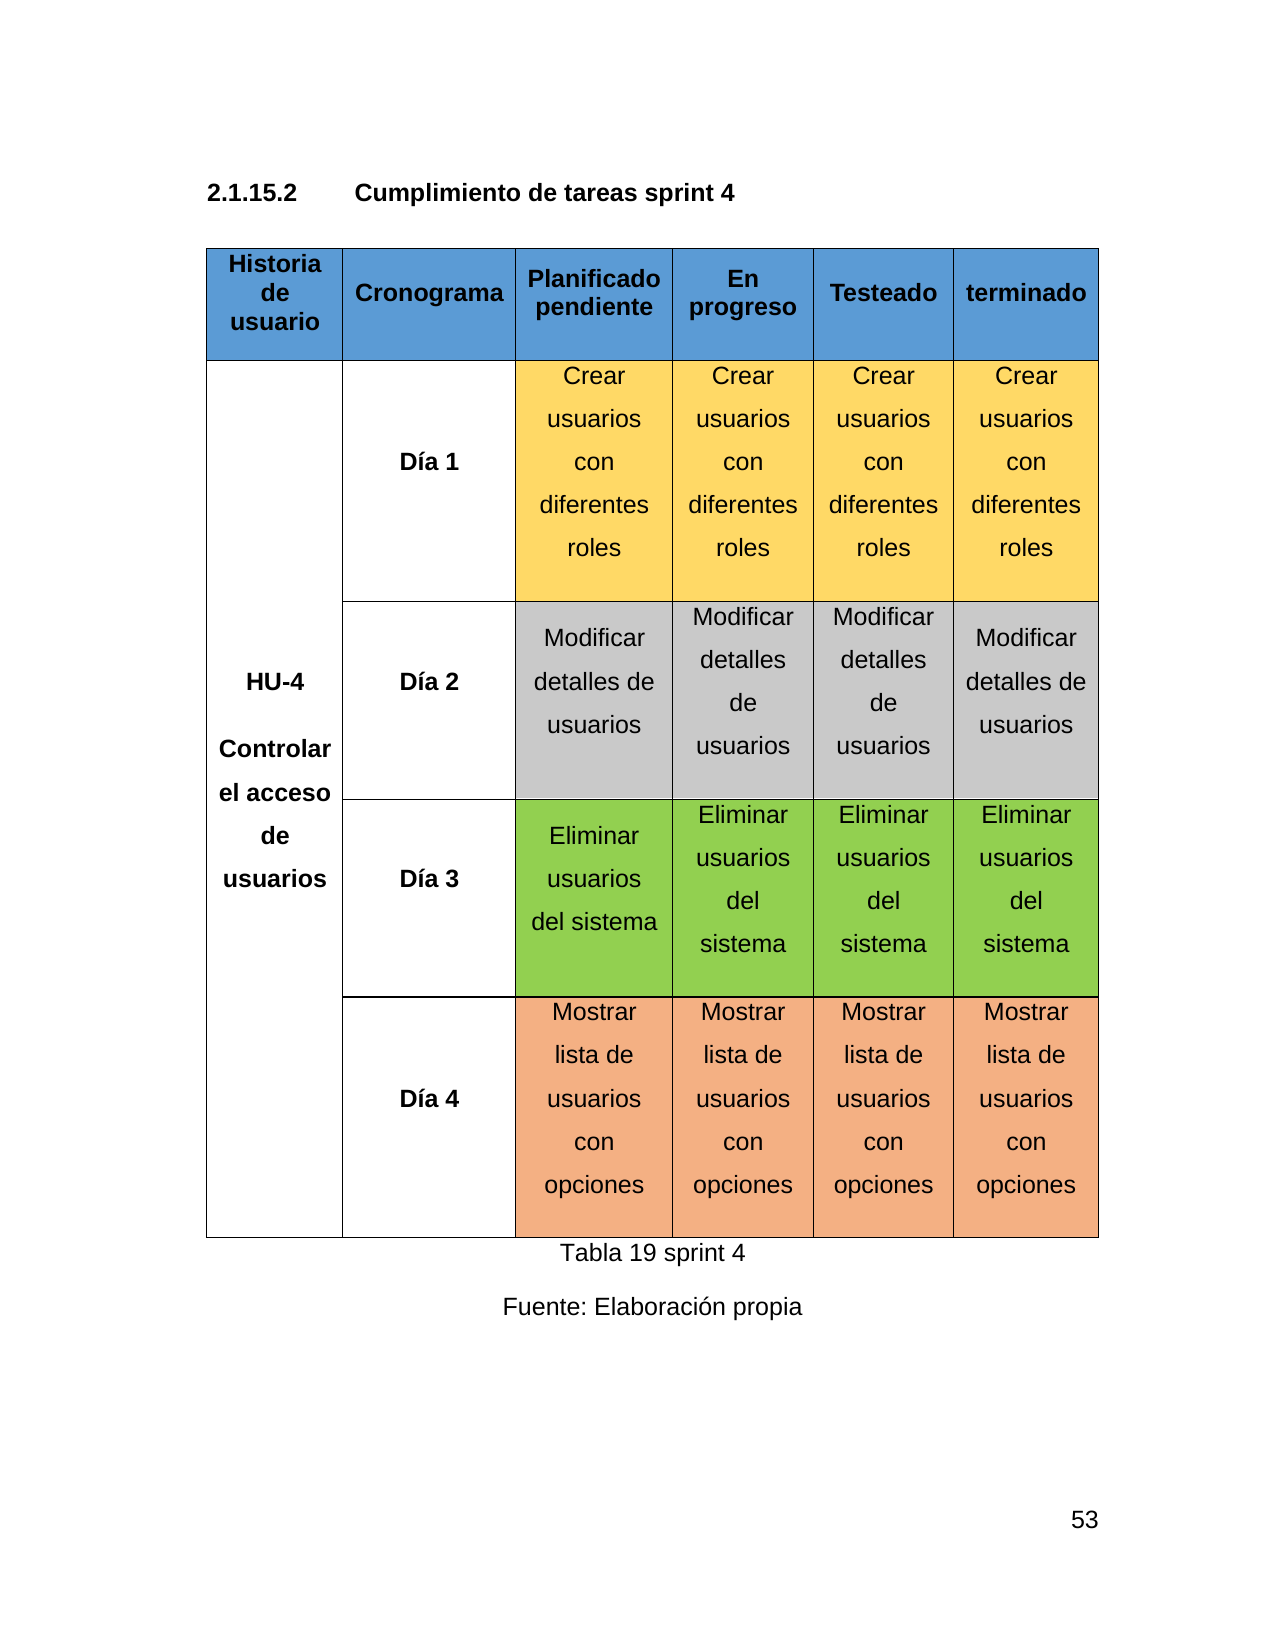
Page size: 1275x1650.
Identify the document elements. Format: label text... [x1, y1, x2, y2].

table_cell Crear usuarios con diferentes roles [516, 361, 672, 601]
table_cell Día 2 [343, 602, 515, 798]
table_header Historia de usuario [207, 249, 342, 360]
table_header Testeado [814, 249, 953, 360]
table_cell Modificar detalles de usuarios [954, 602, 1098, 798]
table_header Cronograma [343, 249, 515, 360]
table_cell Mostrar lista de usuarios con opciones [516, 998, 672, 1237]
table_cell Crear usuarios con diferentes roles [814, 361, 953, 601]
table_cell Mostrar lista de usuarios con opciones [814, 998, 953, 1237]
table_cell Mostrar lista de usuarios con opciones [954, 998, 1098, 1237]
table_header Planificado pendiente [516, 249, 672, 360]
table_header En progreso [673, 249, 813, 360]
table_cell Modificar detalles de usuarios [673, 602, 813, 798]
table_cell Crear usuarios con diferentes roles [954, 361, 1098, 601]
table_header terminado [954, 249, 1098, 360]
text Cumplimiento de tareas sprint 4 [207, 178, 1094, 207]
table_cell Eliminar usuarios del sistema [673, 800, 813, 996]
table_cell Día 1 [343, 361, 515, 601]
table_cell Crear usuarios con diferentes roles [673, 361, 813, 601]
table_cell Día 4 [343, 998, 515, 1237]
table_cell Eliminar usuarios del sistema [516, 800, 672, 996]
text Fuente: Elaboración propia [207, 1291, 1098, 1320]
table_cell Eliminar usuarios del sistema [814, 800, 953, 996]
table_cell Mostrar lista de usuarios con opciones [673, 998, 813, 1237]
table_cell Eliminar usuarios del sistema [954, 800, 1098, 996]
text Tabla 19 sprint 4 [207, 1238, 1098, 1267]
table_cell Modificar detalles de usuarios [814, 602, 953, 798]
table_cell Día 3 [343, 800, 515, 996]
table_cell HU-4 Controlar el acceso de usuarios [207, 361, 342, 1237]
table_cell Modificar detalles de usuarios [516, 602, 672, 798]
